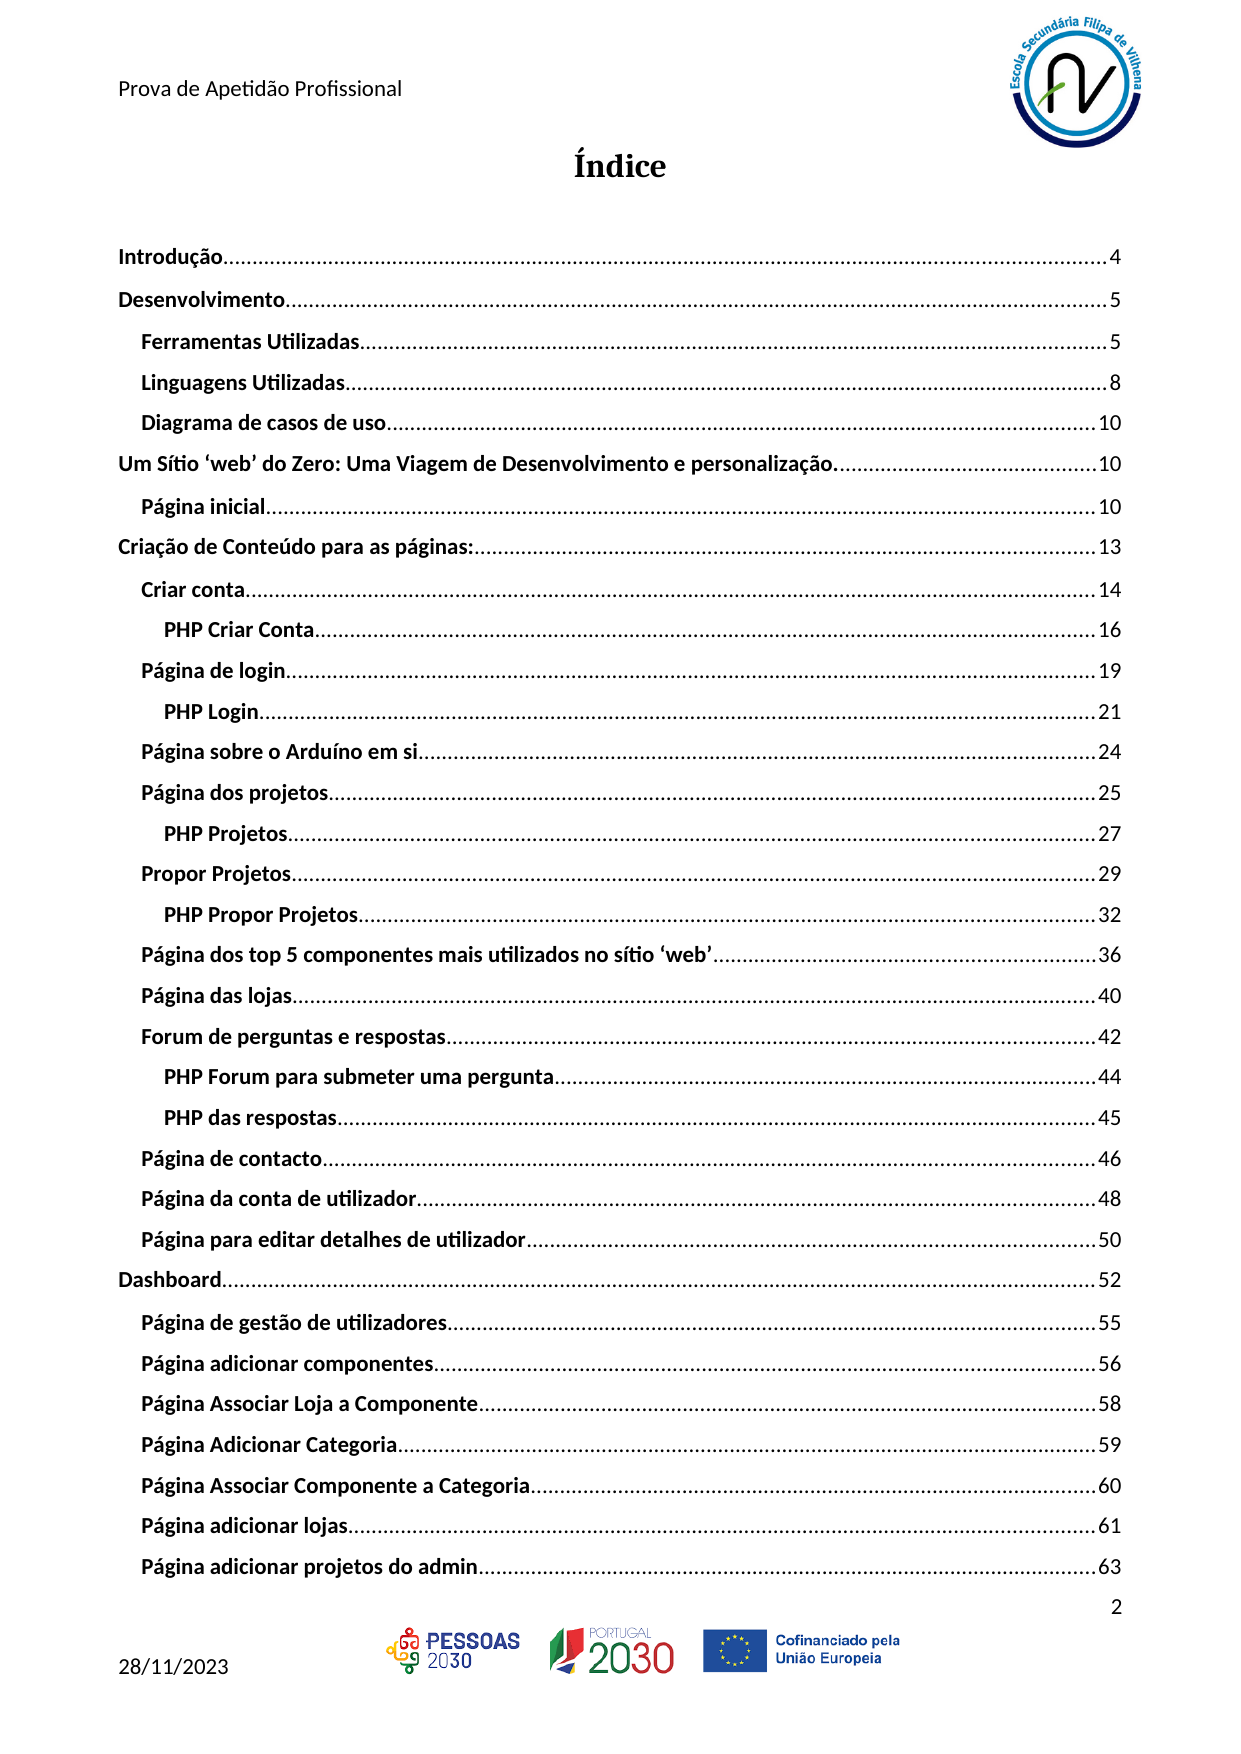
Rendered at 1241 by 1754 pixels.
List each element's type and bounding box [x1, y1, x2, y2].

picture [1009, 15, 1142, 148]
picture [373, 1620, 914, 1675]
